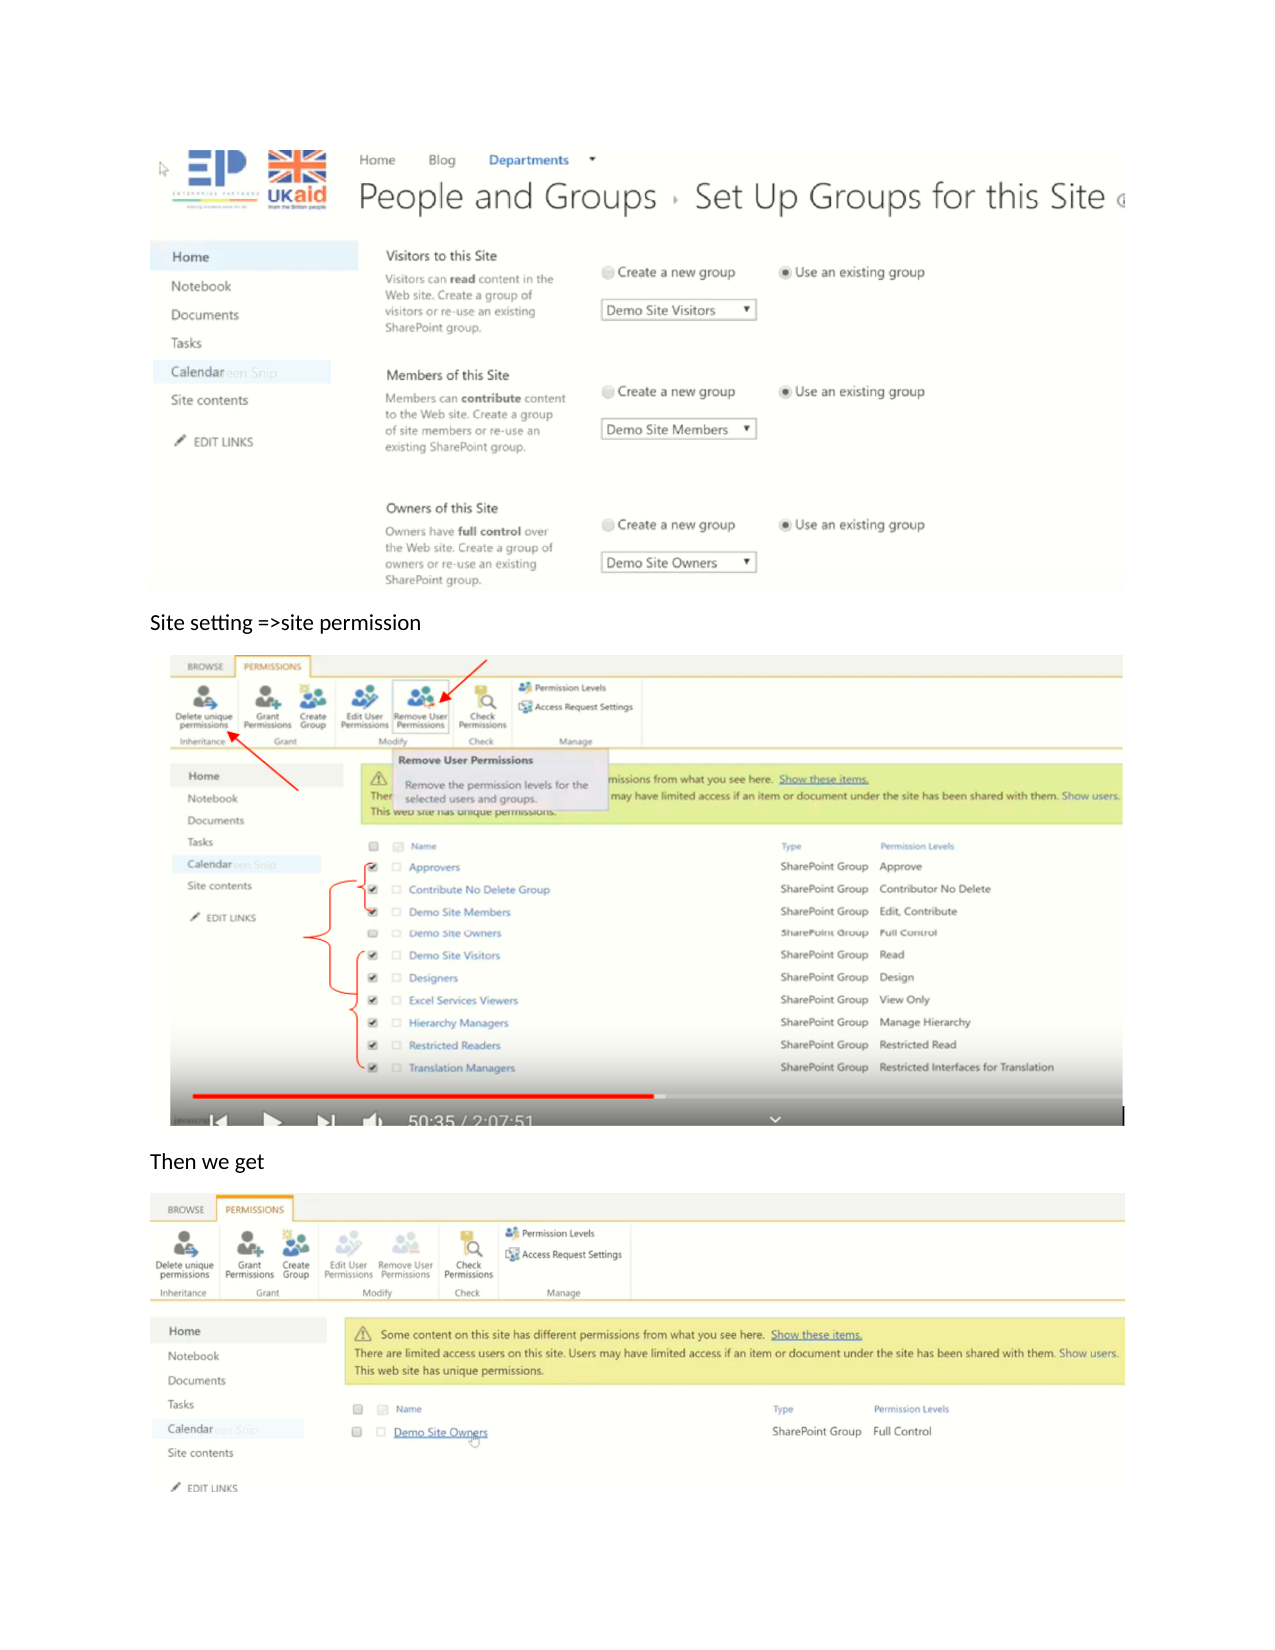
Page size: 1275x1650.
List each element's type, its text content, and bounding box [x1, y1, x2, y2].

text Then we get [150, 1147, 1125, 1175]
picture [150, 1193, 1125, 1492]
text Site setting =>site permission [150, 608, 1125, 636]
picture [150, 655, 1125, 1129]
picture [150, 150, 1125, 590]
